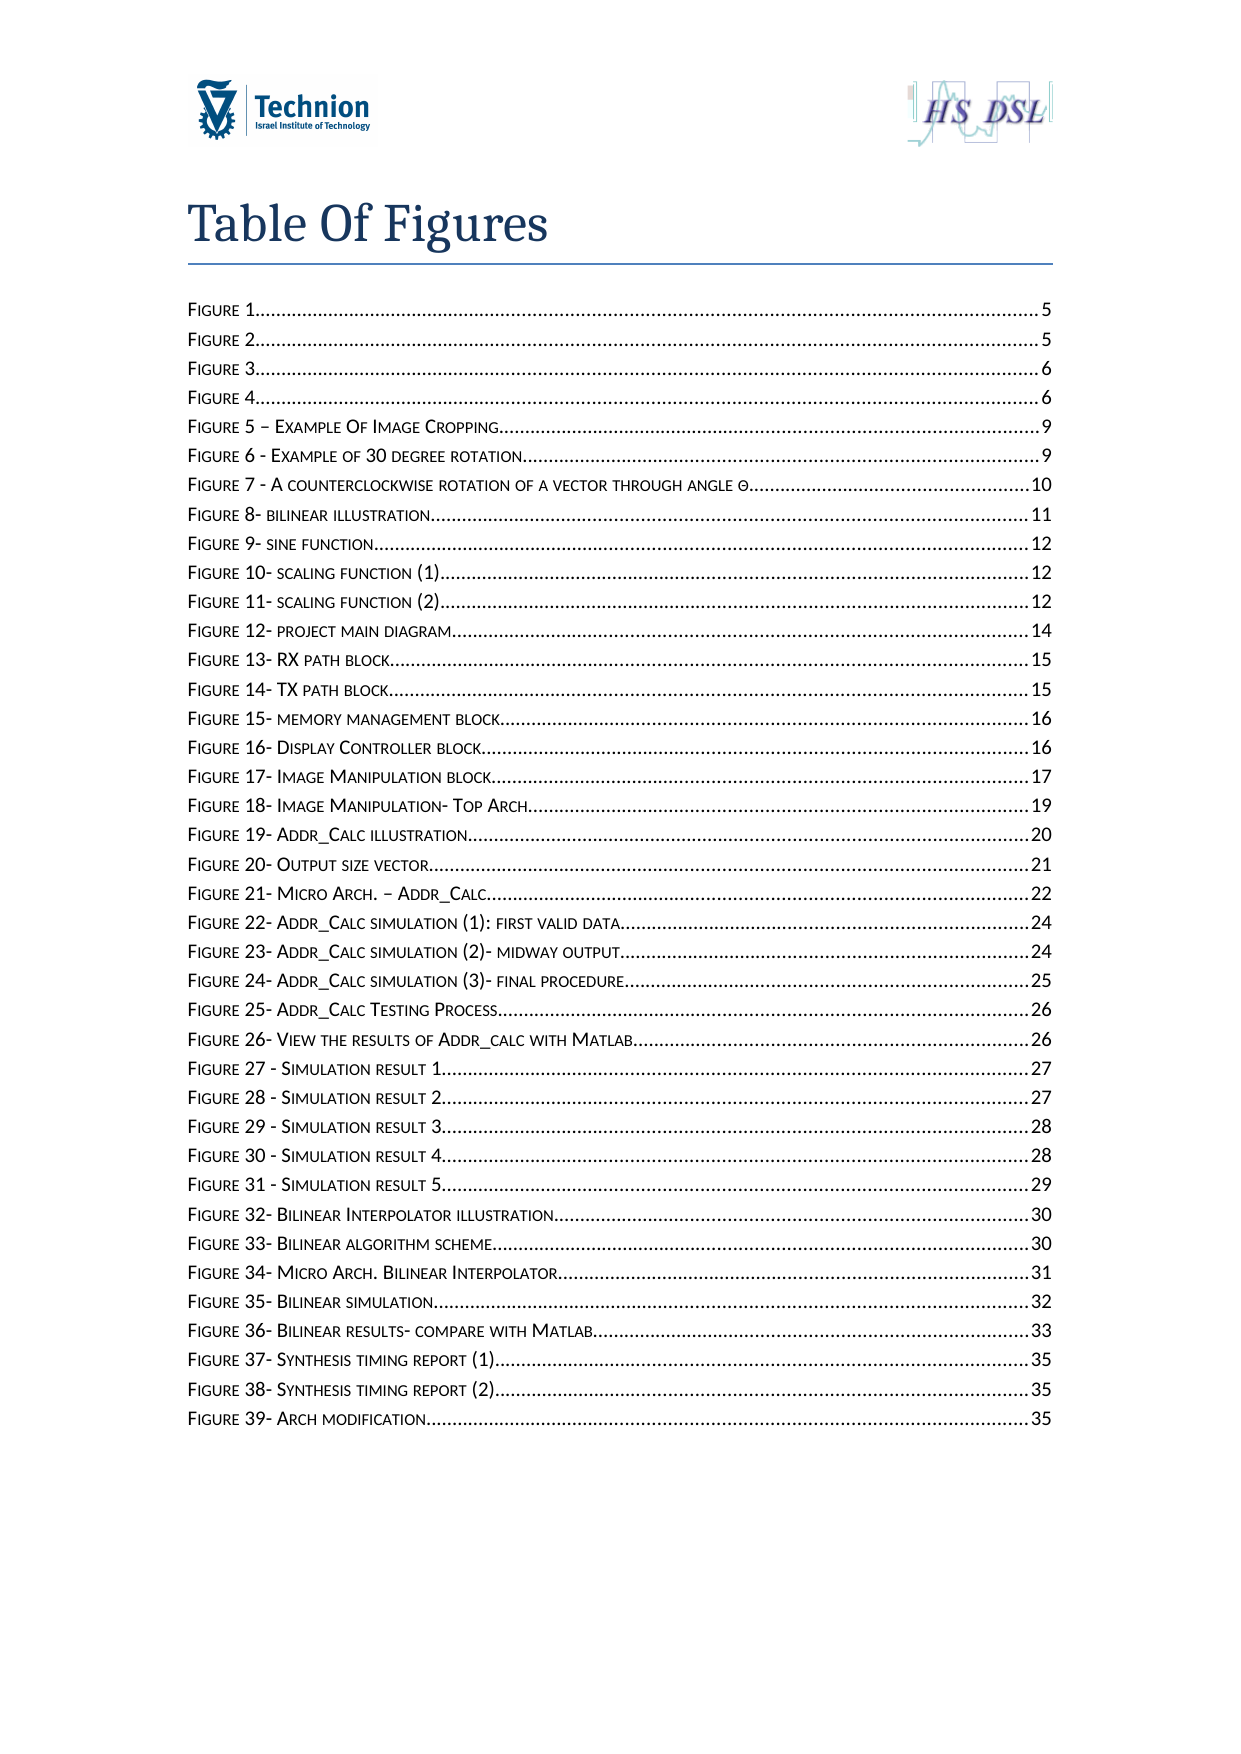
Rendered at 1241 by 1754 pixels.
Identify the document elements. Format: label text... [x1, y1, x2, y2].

text Figure 6 - Example of 30 degree rotation 9 [187, 442, 1053, 468]
picture [907, 73, 1053, 147]
text Figure 4 6 [187, 384, 1053, 409]
text Figure 10- scaling function (1) 12 [187, 559, 1053, 584]
text Figure 20- Output size vector 21 [187, 851, 1053, 876]
text Figure 22- Addr_Calc simulation (1): first valid data 24 [187, 909, 1053, 934]
text Figure 23- Addr_Calc simulation (2)- midway output 24 [187, 938, 1053, 964]
title Table Of Figures [187, 193, 1053, 265]
text Figure 17- Image Manipulation block 17 [187, 763, 1053, 789]
text Figure 11- scaling function (2) 12 [187, 588, 1053, 614]
text Figure 35- Bilinear simulation 32 [187, 1288, 1053, 1314]
text Figure 34- Micro Arch. Bilinear Interpolator 31 [187, 1259, 1053, 1284]
text Figure 38- Synthesis timing report (2) 35 [187, 1376, 1053, 1401]
text Figure 18- Image Manipulation- Top Arch 19 [187, 792, 1053, 818]
text Figure 1 5 [187, 297, 1053, 322]
text Figure 26- View the results of Addr_calc with Matlab 26 [187, 1026, 1053, 1051]
text Figure 28 - Simulation result 2 27 [187, 1084, 1053, 1109]
text Figure 19- Addr_Calc illustration 20 [187, 822, 1053, 847]
text Figure 36- Bilinear results- compare with Matlab 33 [187, 1317, 1053, 1343]
picture [187, 74, 378, 147]
text Figure 14- TX path block 15 [187, 676, 1053, 701]
text Figure 15- memory management block 16 [187, 705, 1053, 730]
text Figure 7 - A counterclockwise rotation of a vector through angle θ 10 [187, 472, 1053, 497]
text Figure 31 - Simulation result 5 29 [187, 1172, 1053, 1197]
text Figure 8- bilinear illustration 11 [187, 501, 1053, 526]
text Figure 13- RX path block 15 [187, 647, 1053, 672]
text Figure 21- Micro Arch. – Addr_Calc 22 [187, 880, 1053, 905]
text Figure 3 6 [187, 355, 1053, 380]
text Figure 32- Bilinear Interpolator illustration 30 [187, 1201, 1053, 1226]
text Figure 29 - Simulation result 3 28 [187, 1113, 1053, 1139]
text Figure 30 - Simulation result 4 28 [187, 1142, 1053, 1168]
text Figure 39- Arch modification 35 [187, 1405, 1053, 1430]
text Figure 16- Display Controller block 16 [187, 734, 1053, 759]
text Figure 25- Addr_Calc Testing Process 26 [187, 997, 1053, 1022]
text Figure 2 5 [187, 326, 1053, 351]
text Figure 37- Synthesis timing report (1) 35 [187, 1347, 1053, 1372]
text Figure 9- sine function 12 [187, 530, 1053, 555]
text Figure 33- Bilinear algorithm scheme 30 [187, 1230, 1053, 1255]
text Figure 12- project main diagram 14 [187, 617, 1053, 643]
text Figure 24- Addr_Calc simulation (3)- final procedure 25 [187, 967, 1053, 993]
text Figure 5 – Example Of Image Cropping 9 [187, 413, 1053, 439]
text Figure 27 - Simulation result 1 27 [187, 1055, 1053, 1080]
